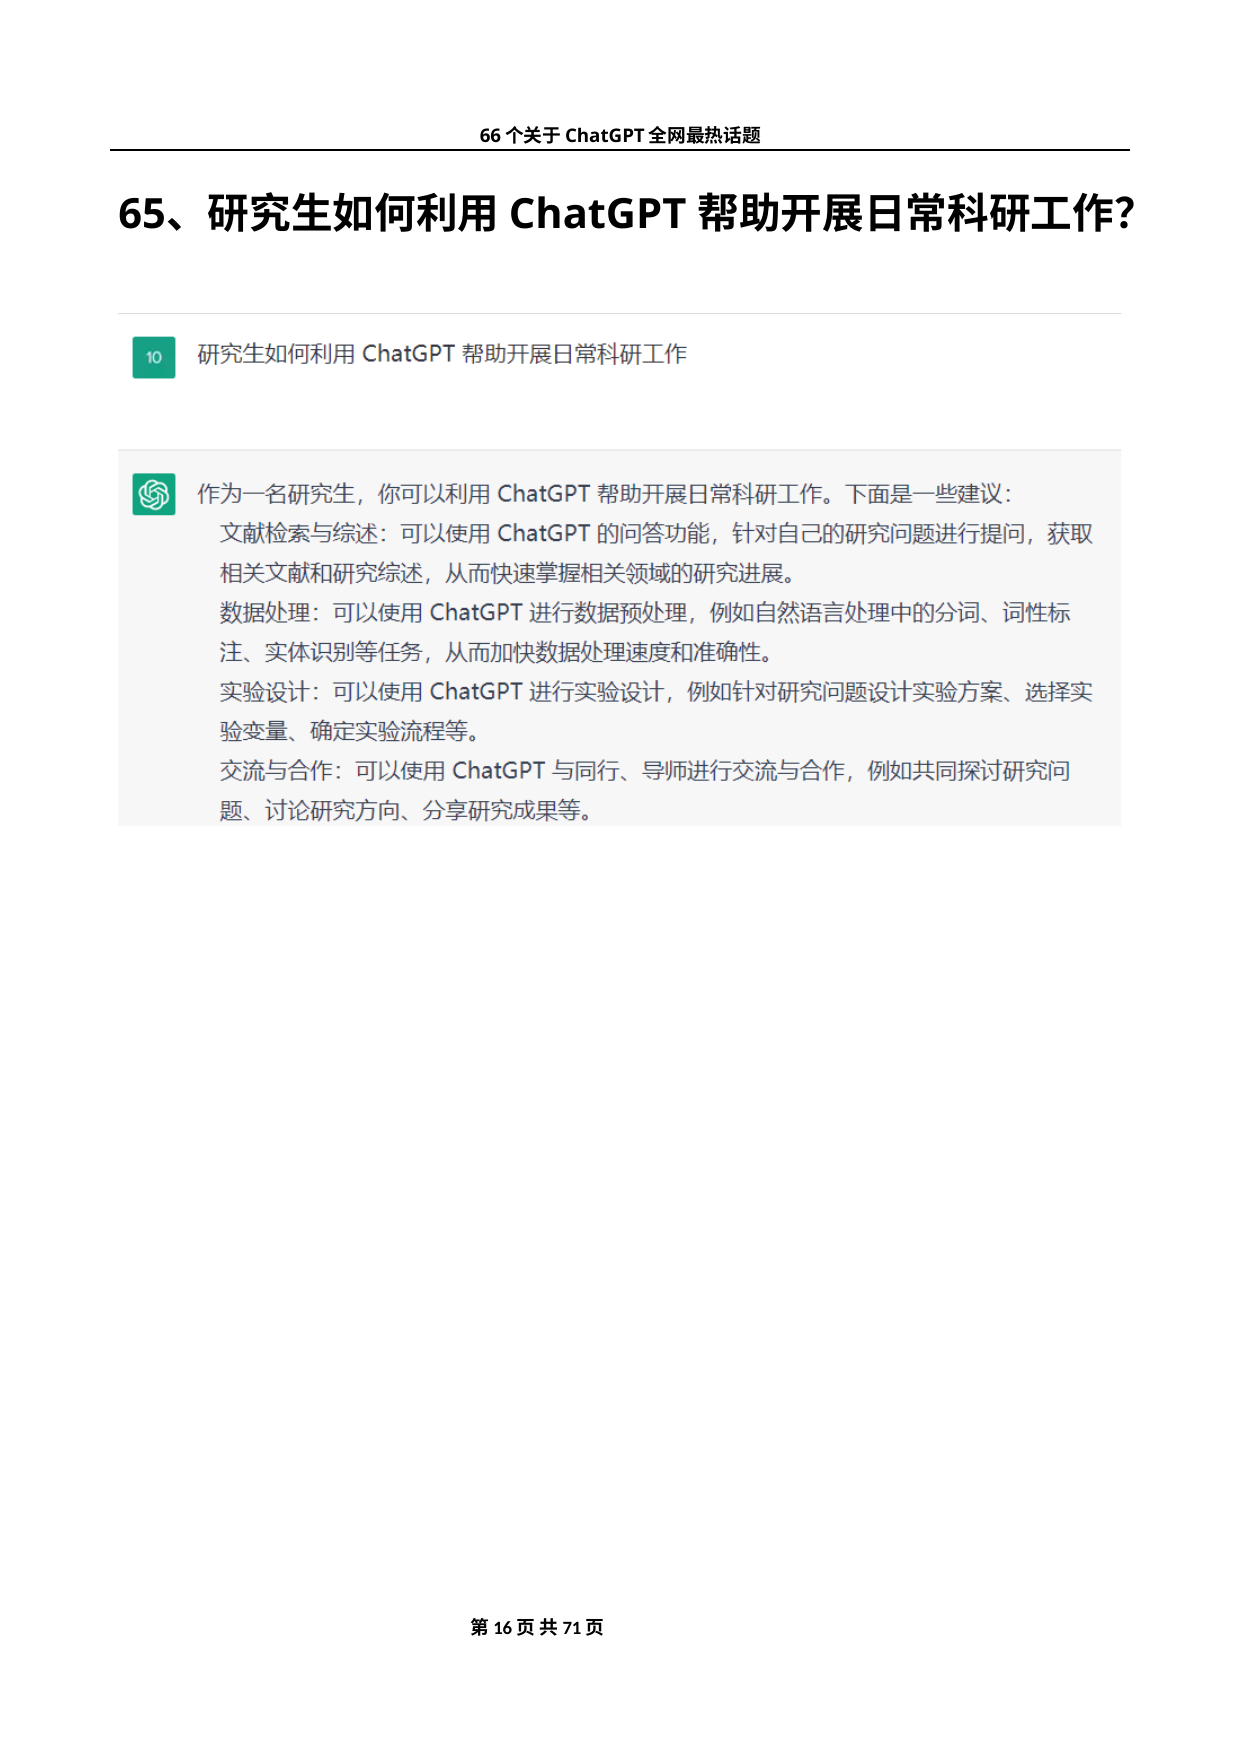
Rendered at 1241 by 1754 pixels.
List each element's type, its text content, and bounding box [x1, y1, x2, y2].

subtitle 研究生如何利用 ChatGPT 帮助开展日常科研工作？ [118, 178, 1122, 243]
picture [118, 313, 1122, 826]
